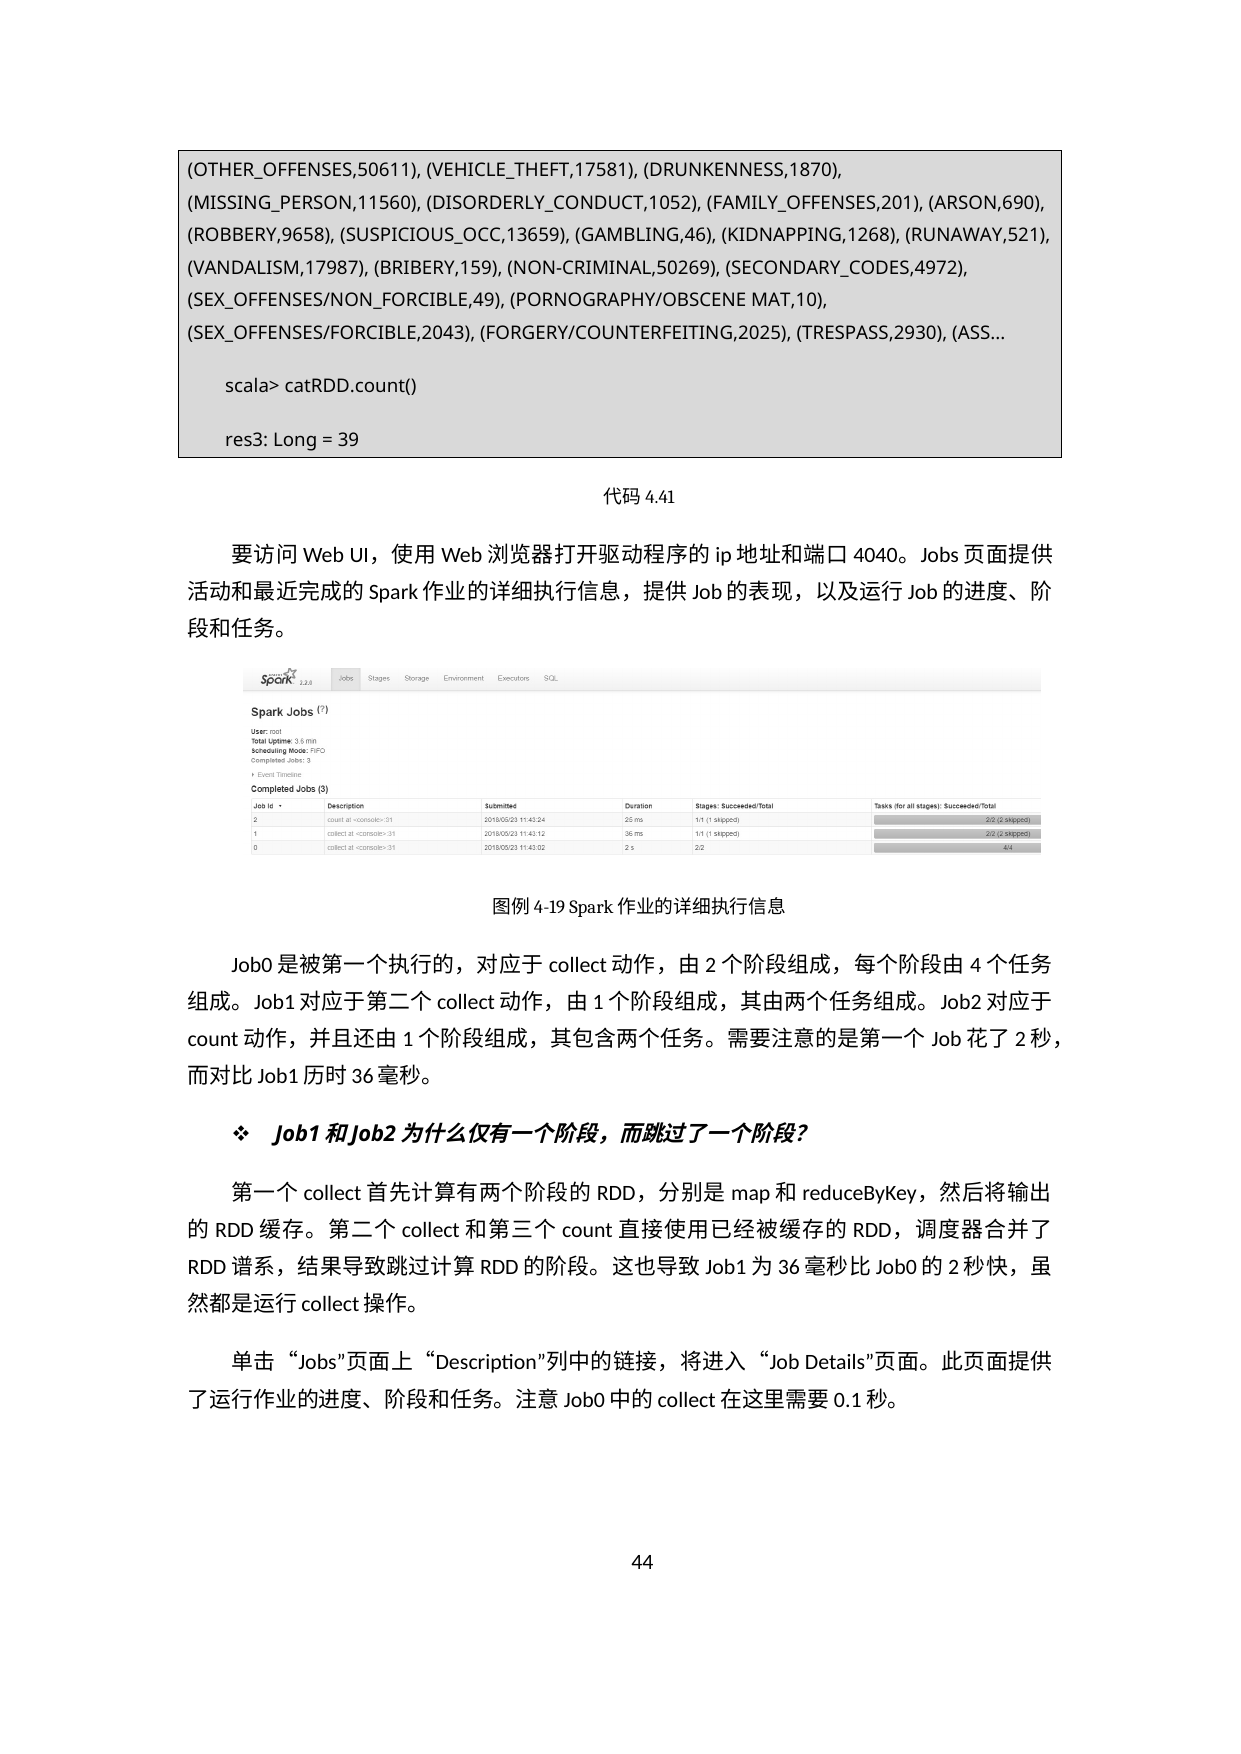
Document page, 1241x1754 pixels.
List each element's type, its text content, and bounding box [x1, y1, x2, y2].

text scala> catRDD.count() [179, 366, 1061, 402]
text 单击“Jobs”页面上“Description”列中的链接，将进入“Job Details”页面。此页面提供了运行作业的进度、阶段和任务。注意Job0中的collect在这里需要0.1秒。 [187, 1344, 1053, 1414]
picture [243, 668, 1041, 855]
text Job0是被第一个执行的，对应于collect动作，由2个阶段组成，每个阶段由4个任务组成。Job1对应于第二个collect动作，由1个阶段组成，其由两个任务组成。Job2对应于count动作，并且还由1个阶段组成，其包含两个任务。需要注意的是第一个Job花了2秒，而对比Job1历时36毫秒。 [187, 946, 1053, 1091]
text res3: Long = 39 [179, 419, 1061, 457]
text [179, 151, 1061, 348]
text 第一个collect首先计算有两个阶段的RDD，分别是map和reduceByKey，然后将输出的RDD缓存。第二个collect和第三个count直接使用已经被缓存的RDD，调度器合并了RDD谱系，结果导致跳过计算RDD的阶段。这也导致Job1为36毫秒比Job0的2秒快，虽然都是运行collect操作。 [187, 1174, 1053, 1318]
text Job1和Job2为什么仅有一个阶段，而跳过了一个阶段？ [187, 1116, 1053, 1148]
text 要访问Web UI，使用Web浏览器打开驱动程序的ip地址和端口4040。Jobs页面提供活动和最近完成的Spark作业的详细执行信息，提供Job的表现，以及运行Job的进度、阶段和任务。 [187, 536, 1053, 643]
